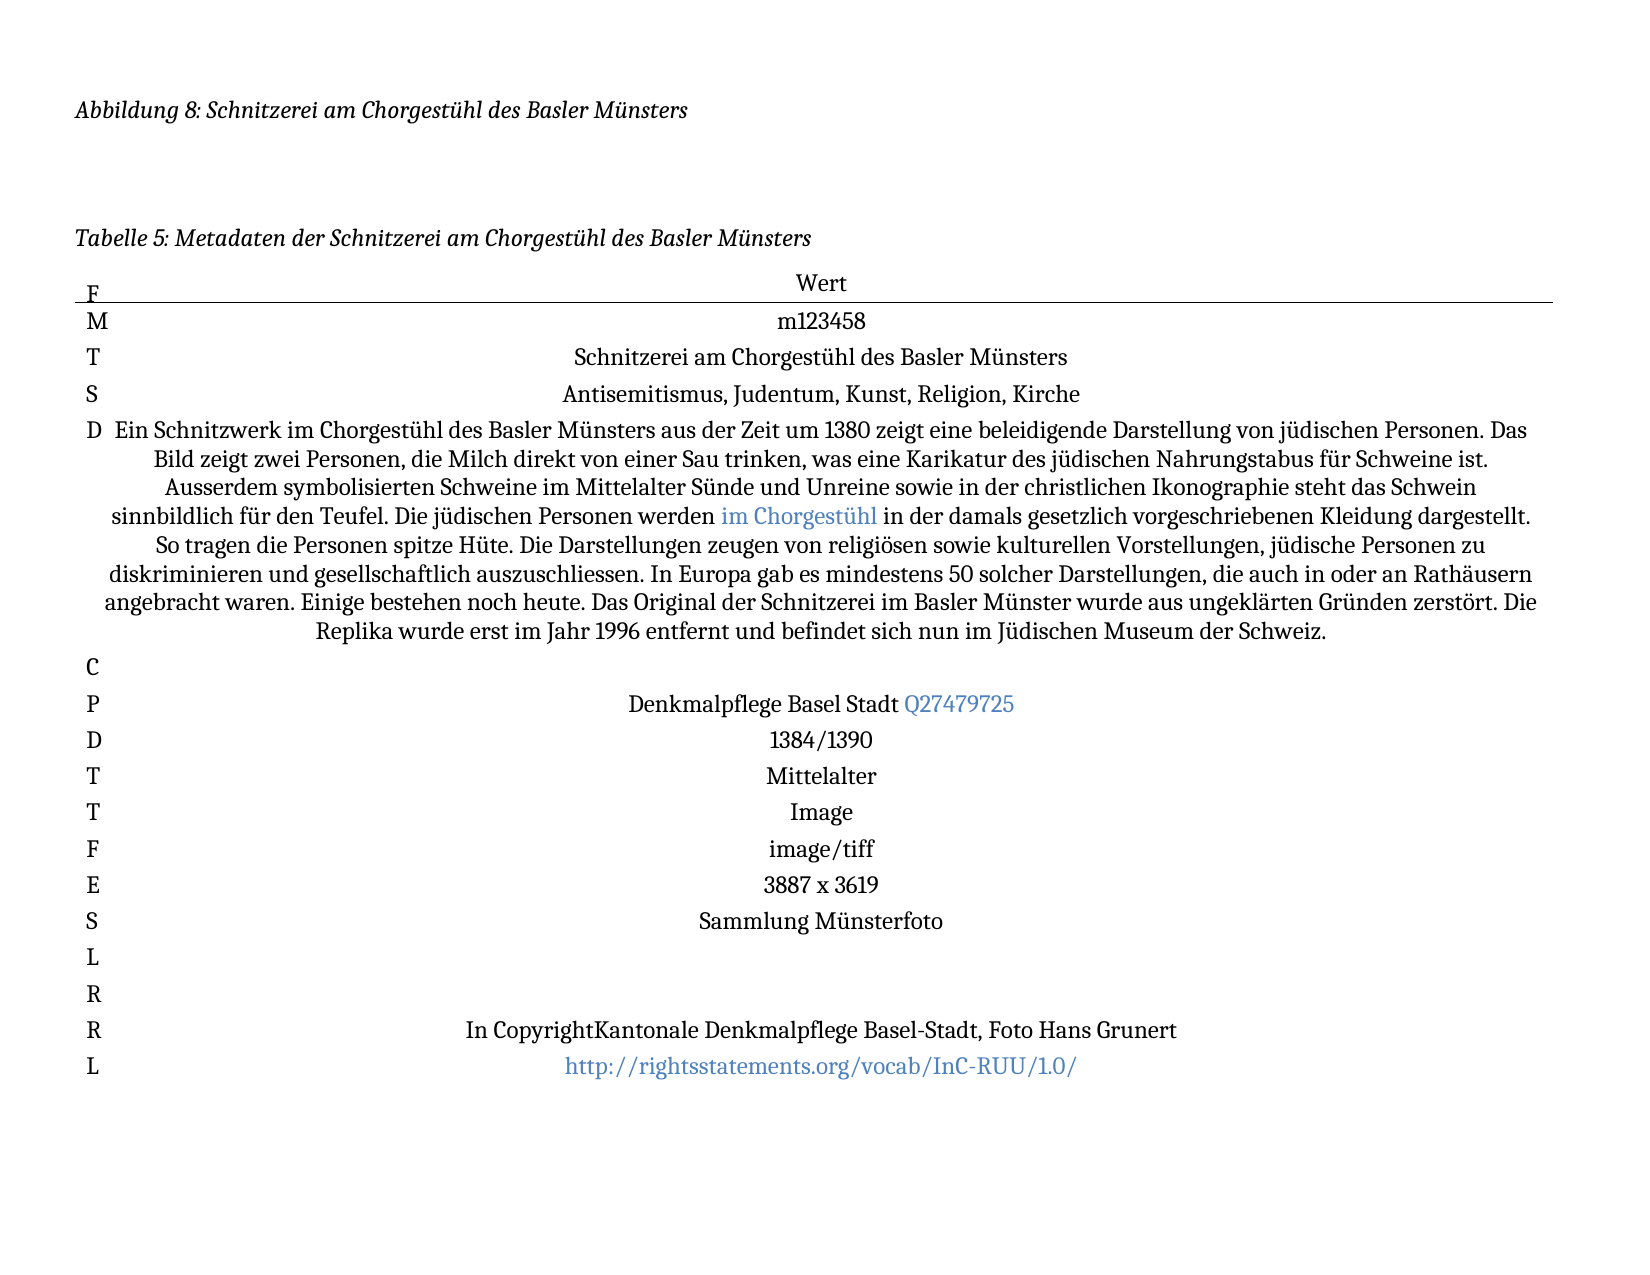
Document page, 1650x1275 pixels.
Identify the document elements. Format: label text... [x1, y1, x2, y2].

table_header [64, 75, 1564, 137]
table_header Tabelle 5: Metadaten der Schnitzerei am Chorgestühl des Basler Münsters [64, 203, 1564, 1084]
